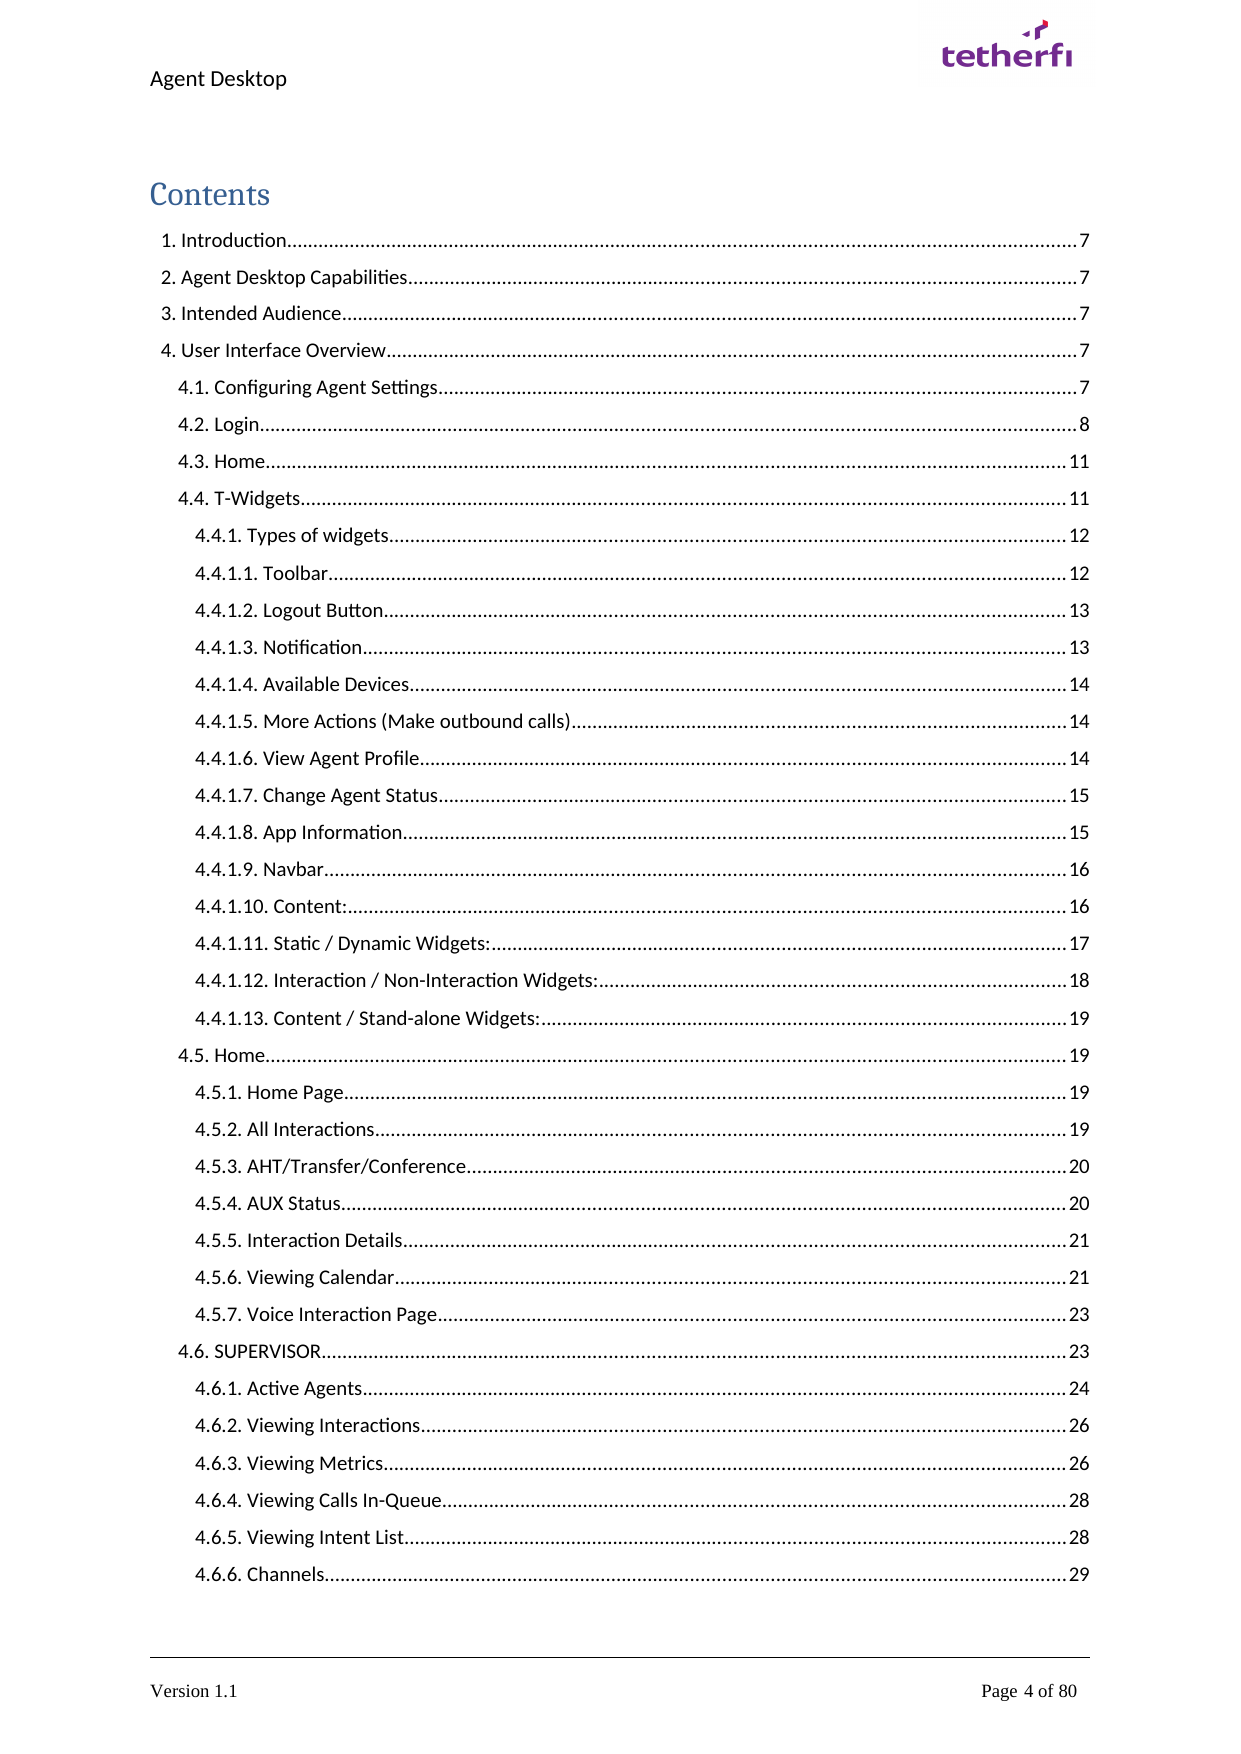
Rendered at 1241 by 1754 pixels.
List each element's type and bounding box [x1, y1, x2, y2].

picture [918, 0, 1096, 87]
